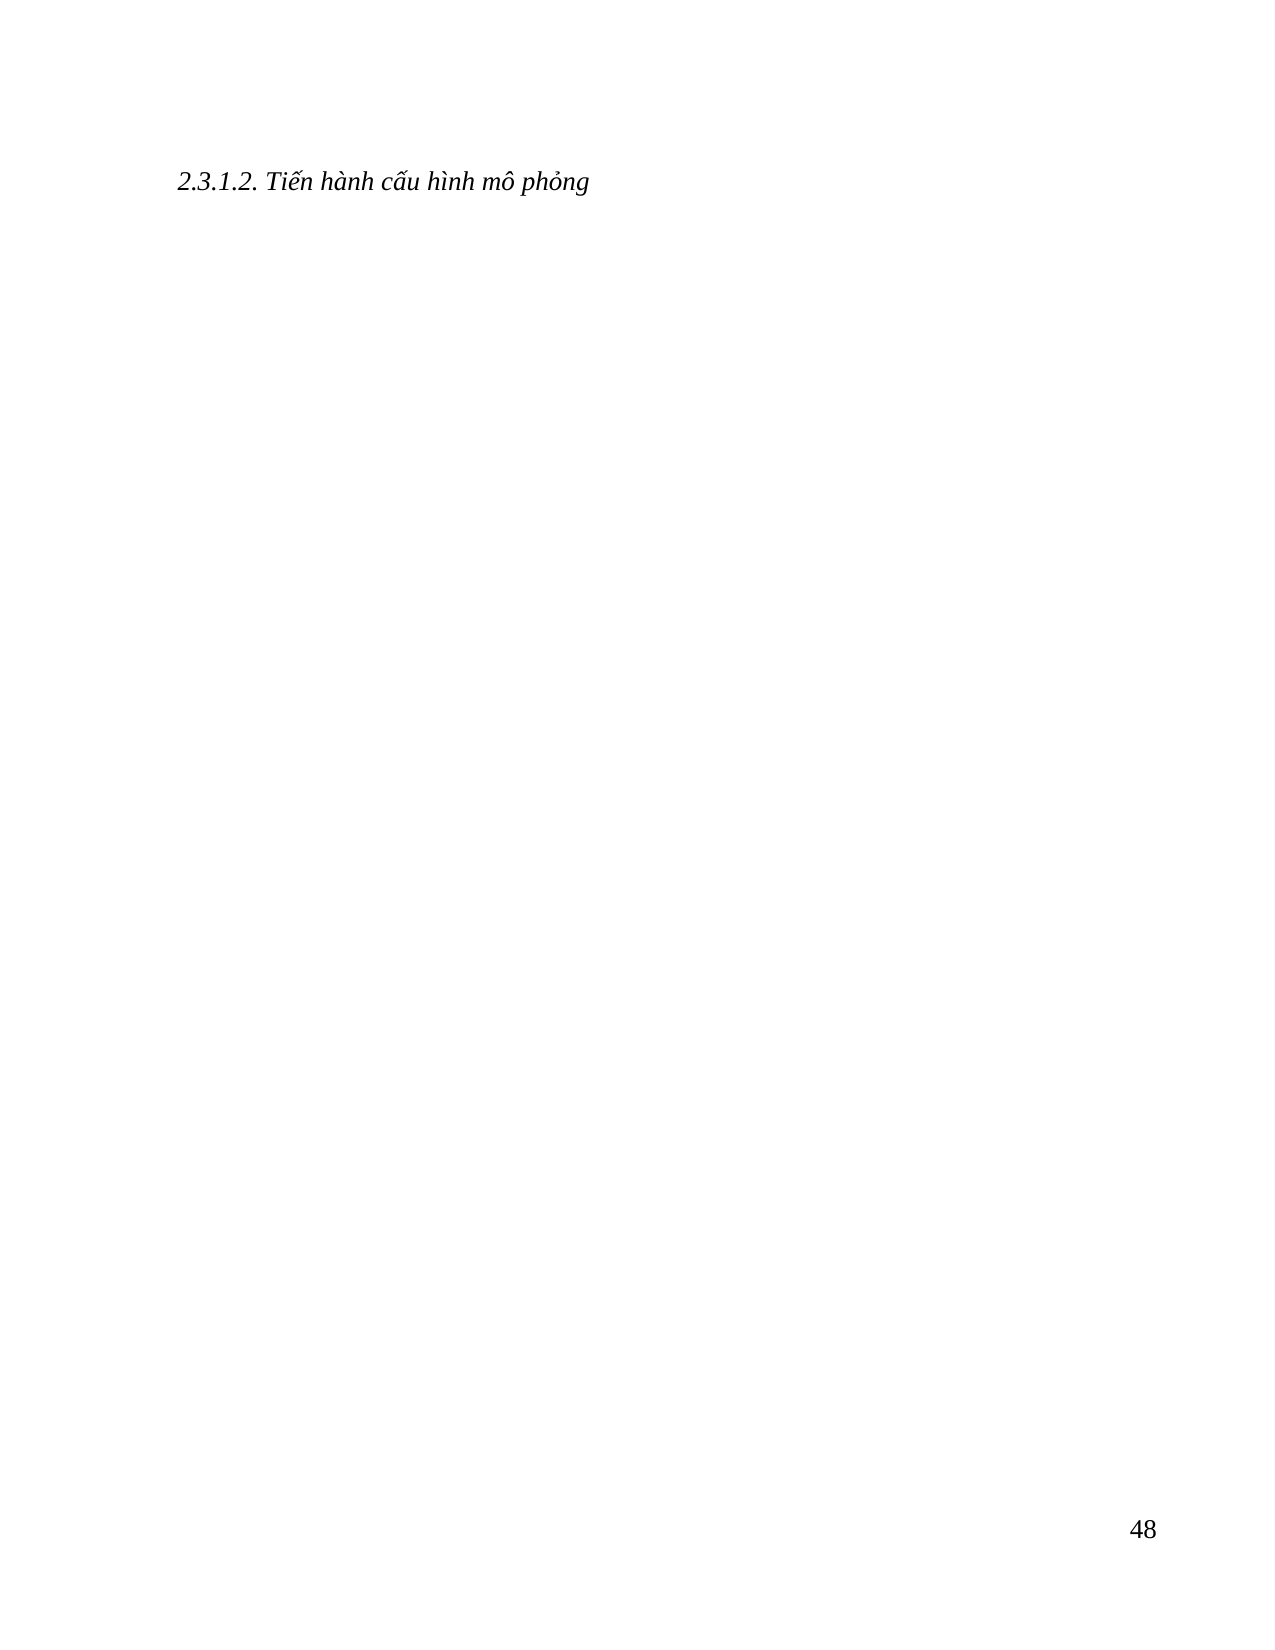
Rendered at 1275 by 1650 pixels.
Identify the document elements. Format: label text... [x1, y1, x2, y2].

subtitle 2.3.1.2. Tiến hành cấu hình mô phỏng [177, 165, 1156, 196]
